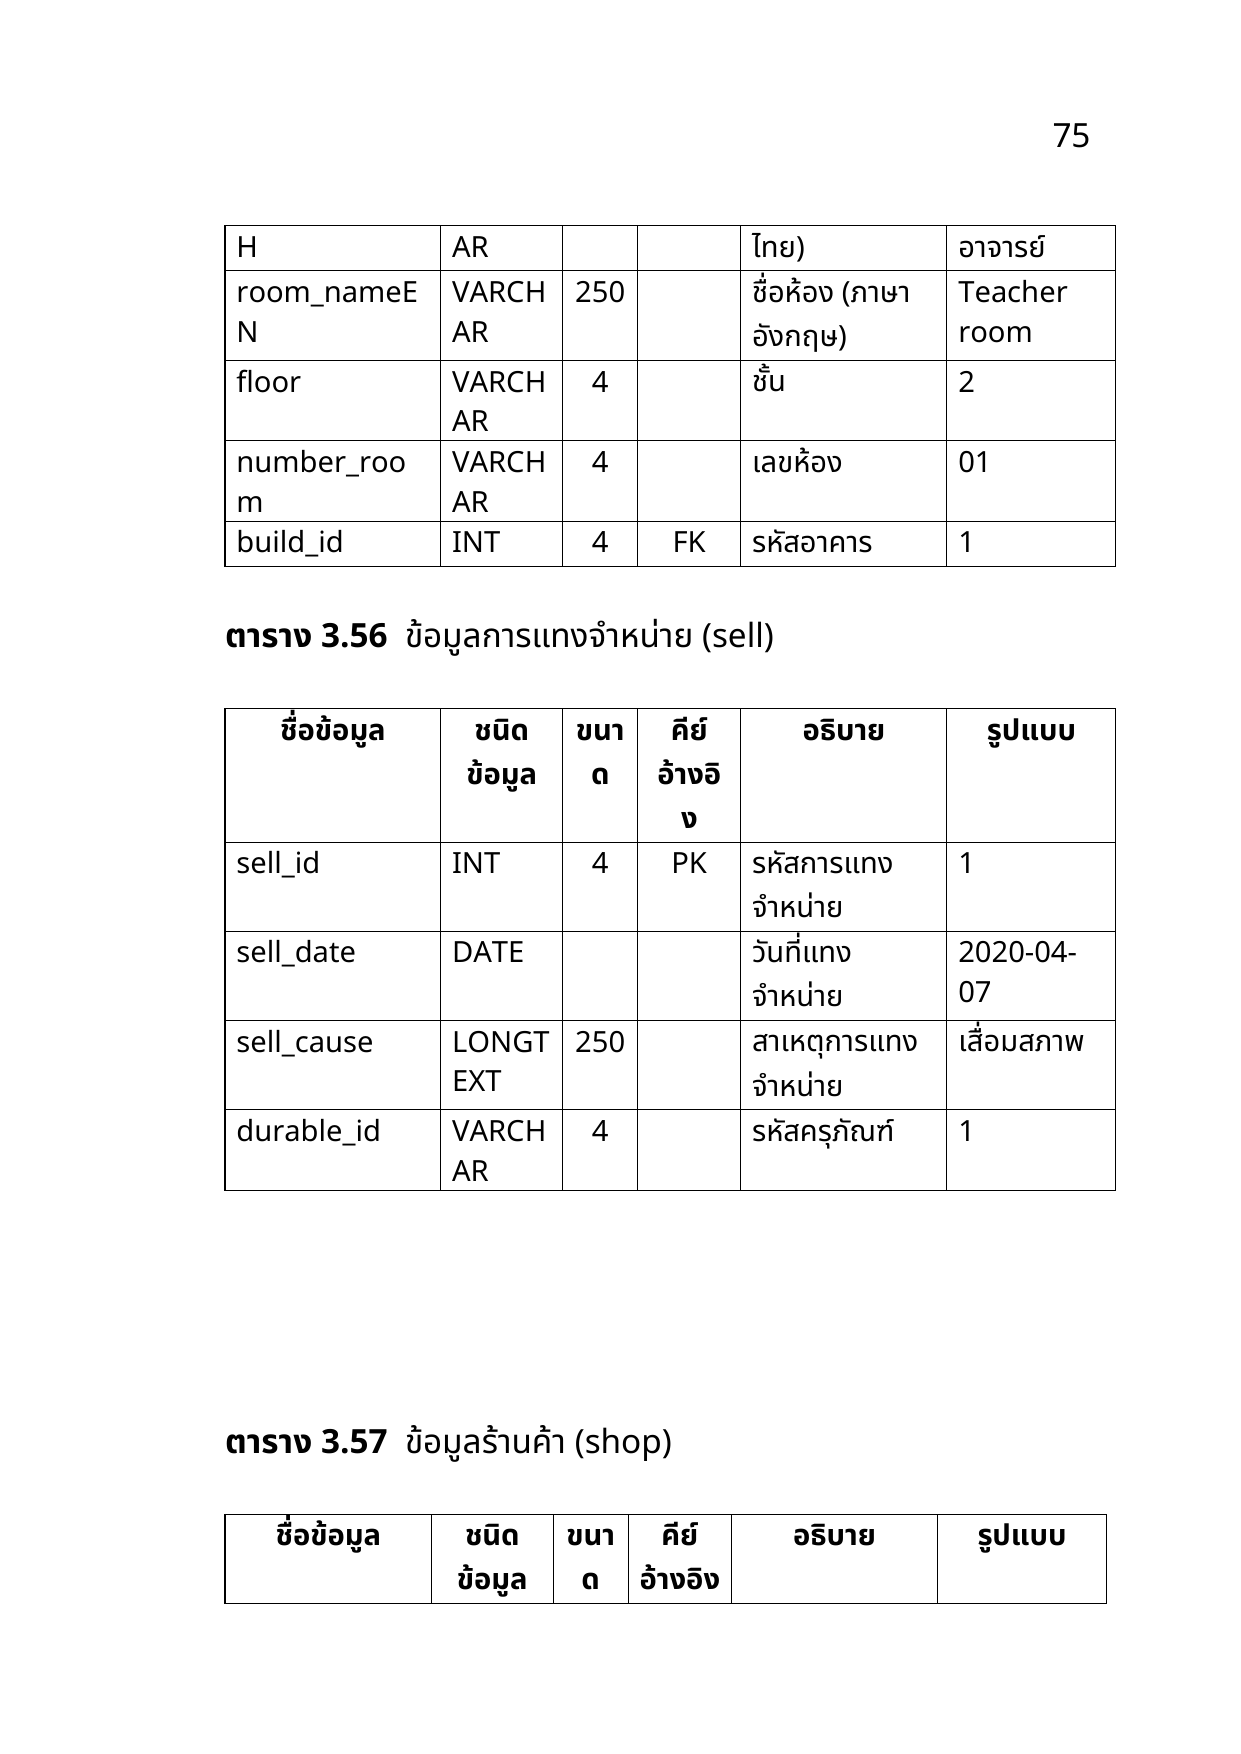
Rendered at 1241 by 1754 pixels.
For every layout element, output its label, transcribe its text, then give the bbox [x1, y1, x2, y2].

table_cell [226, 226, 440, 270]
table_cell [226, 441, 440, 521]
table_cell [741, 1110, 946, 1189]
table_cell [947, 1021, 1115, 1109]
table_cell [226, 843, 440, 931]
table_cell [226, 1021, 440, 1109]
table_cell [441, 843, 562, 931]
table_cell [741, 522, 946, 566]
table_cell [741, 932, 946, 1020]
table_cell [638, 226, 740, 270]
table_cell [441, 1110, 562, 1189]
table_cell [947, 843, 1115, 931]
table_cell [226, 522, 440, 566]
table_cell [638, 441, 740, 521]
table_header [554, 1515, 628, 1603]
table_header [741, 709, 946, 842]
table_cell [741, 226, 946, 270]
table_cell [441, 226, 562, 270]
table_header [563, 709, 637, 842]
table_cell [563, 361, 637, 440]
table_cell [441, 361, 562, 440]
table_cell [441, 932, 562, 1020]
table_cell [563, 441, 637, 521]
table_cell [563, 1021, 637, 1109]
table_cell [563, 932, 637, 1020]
text ตาราง 3.57 ข้อมูลร้านค้า (shop) [225, 1418, 1090, 1468]
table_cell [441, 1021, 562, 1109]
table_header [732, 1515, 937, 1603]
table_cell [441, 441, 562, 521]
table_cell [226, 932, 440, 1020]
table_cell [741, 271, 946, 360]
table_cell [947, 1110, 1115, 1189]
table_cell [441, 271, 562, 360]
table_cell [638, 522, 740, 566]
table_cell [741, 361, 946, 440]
text ตาราง 3.56 ข้อมูลการแทงจำหน่าย (sell) [225, 612, 1090, 663]
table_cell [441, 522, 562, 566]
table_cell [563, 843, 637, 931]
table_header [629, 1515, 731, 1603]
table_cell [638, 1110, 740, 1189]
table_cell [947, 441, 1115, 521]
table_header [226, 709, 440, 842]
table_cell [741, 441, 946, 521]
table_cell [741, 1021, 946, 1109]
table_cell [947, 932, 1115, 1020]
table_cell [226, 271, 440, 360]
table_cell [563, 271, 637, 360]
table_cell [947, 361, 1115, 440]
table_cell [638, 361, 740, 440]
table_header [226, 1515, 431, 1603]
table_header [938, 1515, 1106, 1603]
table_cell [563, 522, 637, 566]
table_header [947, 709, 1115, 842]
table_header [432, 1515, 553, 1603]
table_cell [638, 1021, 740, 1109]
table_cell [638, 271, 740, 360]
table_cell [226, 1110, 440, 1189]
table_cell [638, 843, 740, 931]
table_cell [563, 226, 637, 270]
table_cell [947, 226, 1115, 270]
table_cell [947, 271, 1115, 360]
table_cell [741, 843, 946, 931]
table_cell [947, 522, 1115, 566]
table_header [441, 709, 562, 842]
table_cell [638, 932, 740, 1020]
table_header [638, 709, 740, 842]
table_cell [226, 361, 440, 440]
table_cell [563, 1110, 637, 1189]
